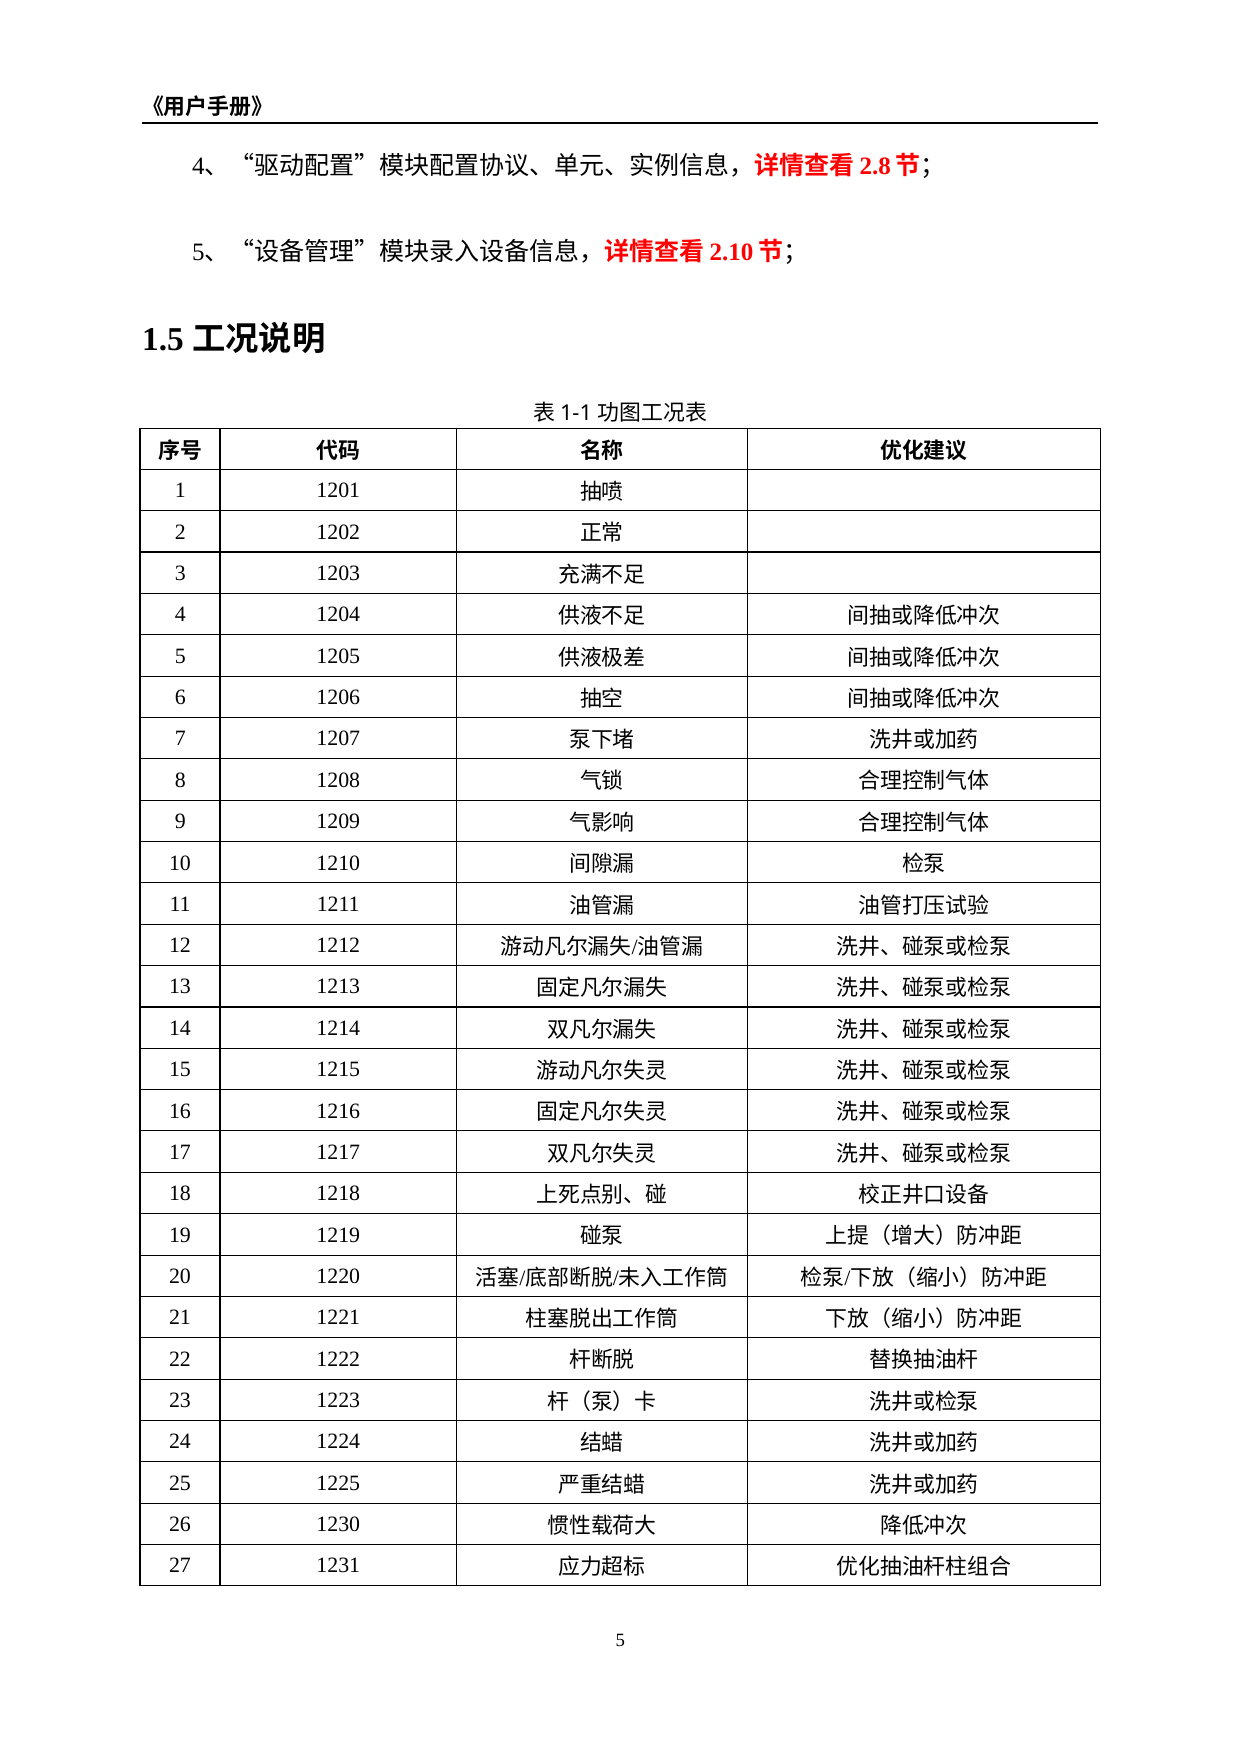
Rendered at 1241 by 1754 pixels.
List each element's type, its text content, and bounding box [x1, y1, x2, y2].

table_header 优化建议 [748, 429, 1100, 469]
table_cell 21 [141, 1297, 219, 1337]
table_cell 校正井口设备 [748, 1173, 1100, 1213]
table_cell 间抽或降低冲次 [748, 594, 1100, 634]
table_cell 9 [141, 801, 219, 841]
table_cell 22 [141, 1338, 219, 1378]
table_cell 1225 [221, 1462, 456, 1503]
table_cell 1220 [221, 1256, 456, 1296]
table_cell 1218 [221, 1173, 456, 1213]
table_cell 6 [141, 677, 219, 717]
table_cell 洗井、碰泵或检泵 [748, 966, 1100, 1006]
table_cell 27 [141, 1545, 219, 1585]
table_cell 18 [141, 1173, 219, 1213]
table_cell 23 [141, 1380, 219, 1420]
table_cell 合理控制气体 [748, 759, 1100, 799]
table_cell 降低冲次 [748, 1504, 1100, 1544]
table_cell 活塞/底部断脱/未入工作筒 [457, 1256, 747, 1296]
table_cell 供液极差 [457, 635, 747, 676]
table_cell 气影响 [457, 801, 747, 841]
table_header 序号 [141, 429, 219, 469]
table_cell 24 [141, 1421, 219, 1461]
table_cell [748, 511, 1100, 551]
table_cell 1230 [221, 1504, 456, 1544]
table_cell 优化抽油杆柱组合 [748, 1545, 1100, 1585]
table_cell 惯性载荷大 [457, 1504, 747, 1544]
table_cell 1205 [221, 635, 456, 676]
table_cell 3 [141, 553, 219, 593]
table_cell 间抽或降低冲次 [748, 635, 1100, 676]
table_cell 应力超标 [457, 1545, 747, 1585]
table_cell 油管漏 [457, 883, 747, 924]
table_cell 杆（泵）卡 [457, 1380, 747, 1420]
table_cell 12 [141, 925, 219, 965]
table_cell 泵下堵 [457, 718, 747, 758]
table_cell 1215 [221, 1049, 456, 1089]
table_cell 14 [141, 1008, 219, 1048]
table_cell 1209 [221, 801, 456, 841]
table_cell 10 [141, 842, 219, 882]
text 5、“设备管理”模块录入设备信息，详情查看2.10节； [142, 215, 1098, 283]
table_cell 双凡尔漏失 [457, 1008, 747, 1048]
table_cell 洗井或检泵 [748, 1380, 1100, 1420]
table_cell 1223 [221, 1380, 456, 1420]
table_cell 游动凡尔失灵 [457, 1049, 747, 1089]
table_cell 1207 [221, 718, 456, 758]
table_cell 16 [141, 1090, 219, 1130]
table_cell 洗井或加药 [748, 718, 1100, 758]
table_cell 1206 [221, 677, 456, 717]
table_cell 供液不足 [457, 594, 747, 634]
table_header 名称 [457, 429, 747, 469]
table_cell 1 [141, 470, 219, 510]
table_cell 11 [141, 883, 219, 924]
table_cell 柱塞脱出工作筒 [457, 1297, 747, 1337]
table_cell 1217 [221, 1131, 456, 1172]
table_cell 1214 [221, 1008, 456, 1048]
table_cell 8 [141, 759, 219, 799]
table_cell 1202 [221, 511, 456, 551]
table_cell 1212 [221, 925, 456, 965]
table_cell 洗井或加药 [748, 1462, 1100, 1503]
table_cell 1211 [221, 883, 456, 924]
table_cell 结蜡 [457, 1421, 747, 1461]
table_cell 固定凡尔失灵 [457, 1090, 747, 1130]
text 表1-1 功图工况表 [142, 393, 1098, 427]
table_cell 合理控制气体 [748, 801, 1100, 841]
table_cell 1208 [221, 759, 456, 799]
table_cell 下放（缩小）防冲距 [748, 1297, 1100, 1337]
table_cell 检泵/下放（缩小）防冲距 [748, 1256, 1100, 1296]
subtitle 1.5 工况说明 [142, 301, 1098, 369]
table_cell 20 [141, 1256, 219, 1296]
table_cell 充满不足 [457, 553, 747, 593]
table_cell 15 [141, 1049, 219, 1089]
table_cell 2 [141, 511, 219, 551]
table_cell [748, 553, 1100, 593]
table_cell 固定凡尔漏失 [457, 966, 747, 1006]
table_cell 13 [141, 966, 219, 1006]
table_cell 洗井、碰泵或检泵 [748, 925, 1100, 965]
table_cell 气锁 [457, 759, 747, 799]
table_cell 1224 [221, 1421, 456, 1461]
table_cell 间抽或降低冲次 [748, 677, 1100, 717]
table_cell 1203 [221, 553, 456, 593]
table_cell 检泵 [748, 842, 1100, 882]
table_cell 洗井、碰泵或检泵 [748, 1131, 1100, 1172]
table_cell 1210 [221, 842, 456, 882]
table_cell 上死点别、碰 [457, 1173, 747, 1213]
table_cell 碰泵 [457, 1214, 747, 1254]
table_cell 1222 [221, 1338, 456, 1378]
table_cell 抽喷 [457, 470, 747, 510]
table_cell 17 [141, 1131, 219, 1172]
table_cell 洗井、碰泵或检泵 [748, 1008, 1100, 1048]
table_cell 19 [141, 1214, 219, 1254]
table_cell 上提（增大）防冲距 [748, 1214, 1100, 1254]
table_cell 洗井或加药 [748, 1421, 1100, 1461]
table_cell 7 [141, 718, 219, 758]
table_cell 1204 [221, 594, 456, 634]
table_cell 抽空 [457, 677, 747, 717]
table_cell 1213 [221, 966, 456, 1006]
table_cell 双凡尔失灵 [457, 1131, 747, 1172]
table_header 代码 [221, 429, 456, 469]
text 4、“驱动配置”模块配置协议、单元、实例信息，详情查看2.8节； [142, 129, 1098, 197]
table_cell 洗井、碰泵或检泵 [748, 1090, 1100, 1130]
table_cell 1231 [221, 1545, 456, 1585]
table_cell 25 [141, 1462, 219, 1503]
table_cell 严重结蜡 [457, 1462, 747, 1503]
table_cell 油管打压试验 [748, 883, 1100, 924]
table_cell 杆断脱 [457, 1338, 747, 1378]
table_cell 游动凡尔漏失/油管漏 [457, 925, 747, 965]
table_cell 1216 [221, 1090, 456, 1130]
table_cell 洗井、碰泵或检泵 [748, 1049, 1100, 1089]
table_cell 5 [141, 635, 219, 676]
table_cell 间隙漏 [457, 842, 747, 882]
table_cell 1201 [221, 470, 456, 510]
table_cell 1221 [221, 1297, 456, 1337]
table_cell 26 [141, 1504, 219, 1544]
table_cell [748, 470, 1100, 510]
table_cell 替换抽油杆 [748, 1338, 1100, 1378]
table_cell 1219 [221, 1214, 456, 1254]
table_cell 正常 [457, 511, 747, 551]
table_cell 4 [141, 594, 219, 634]
